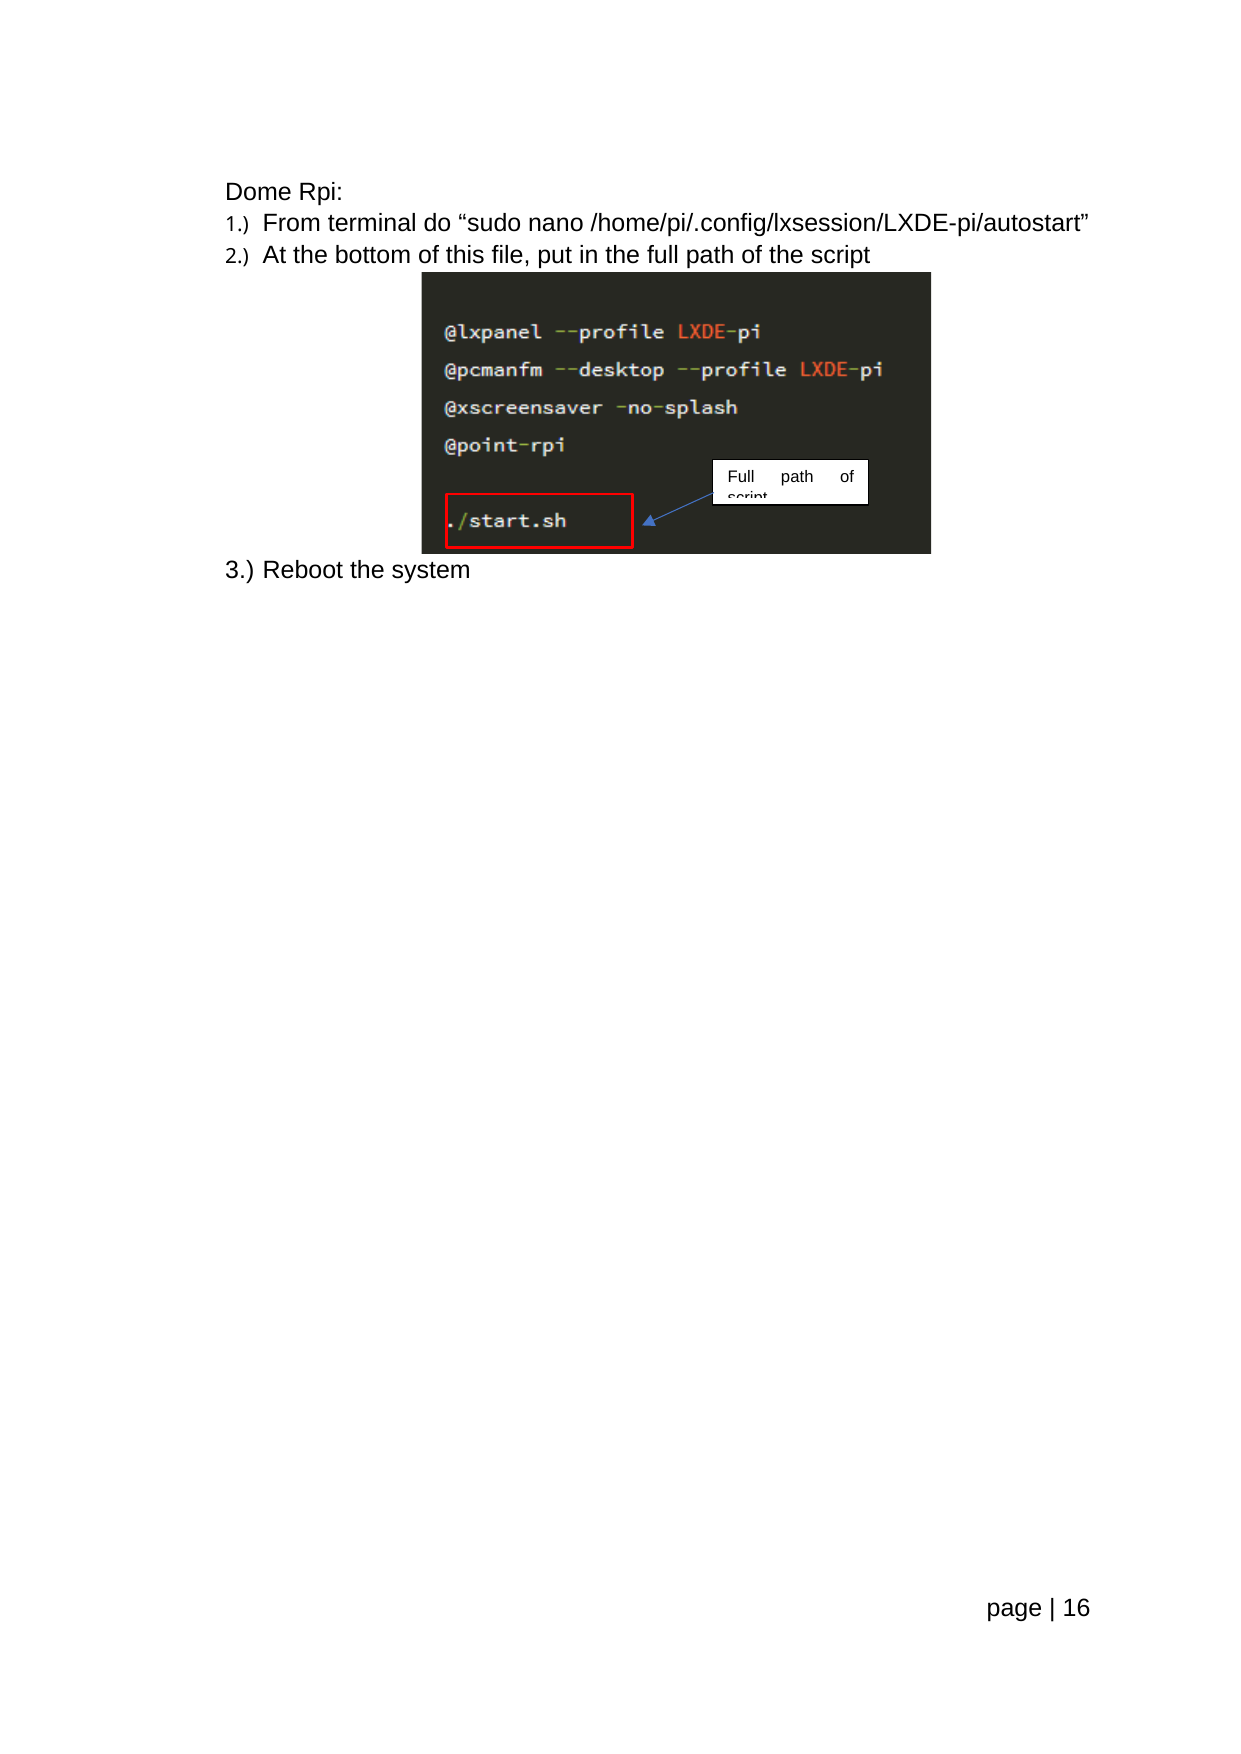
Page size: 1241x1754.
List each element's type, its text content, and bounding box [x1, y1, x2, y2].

list At the bottom of this file, put in the full path of the script [225, 240, 1090, 270]
list Dome Rpi: [225, 177, 1090, 206]
picture [421, 272, 932, 554]
list Reboot the system [225, 556, 1090, 584]
list From terminal do “sudo nano /home/pi/.config/lxsession/LXDE-pi/autostart” [225, 208, 1090, 238]
